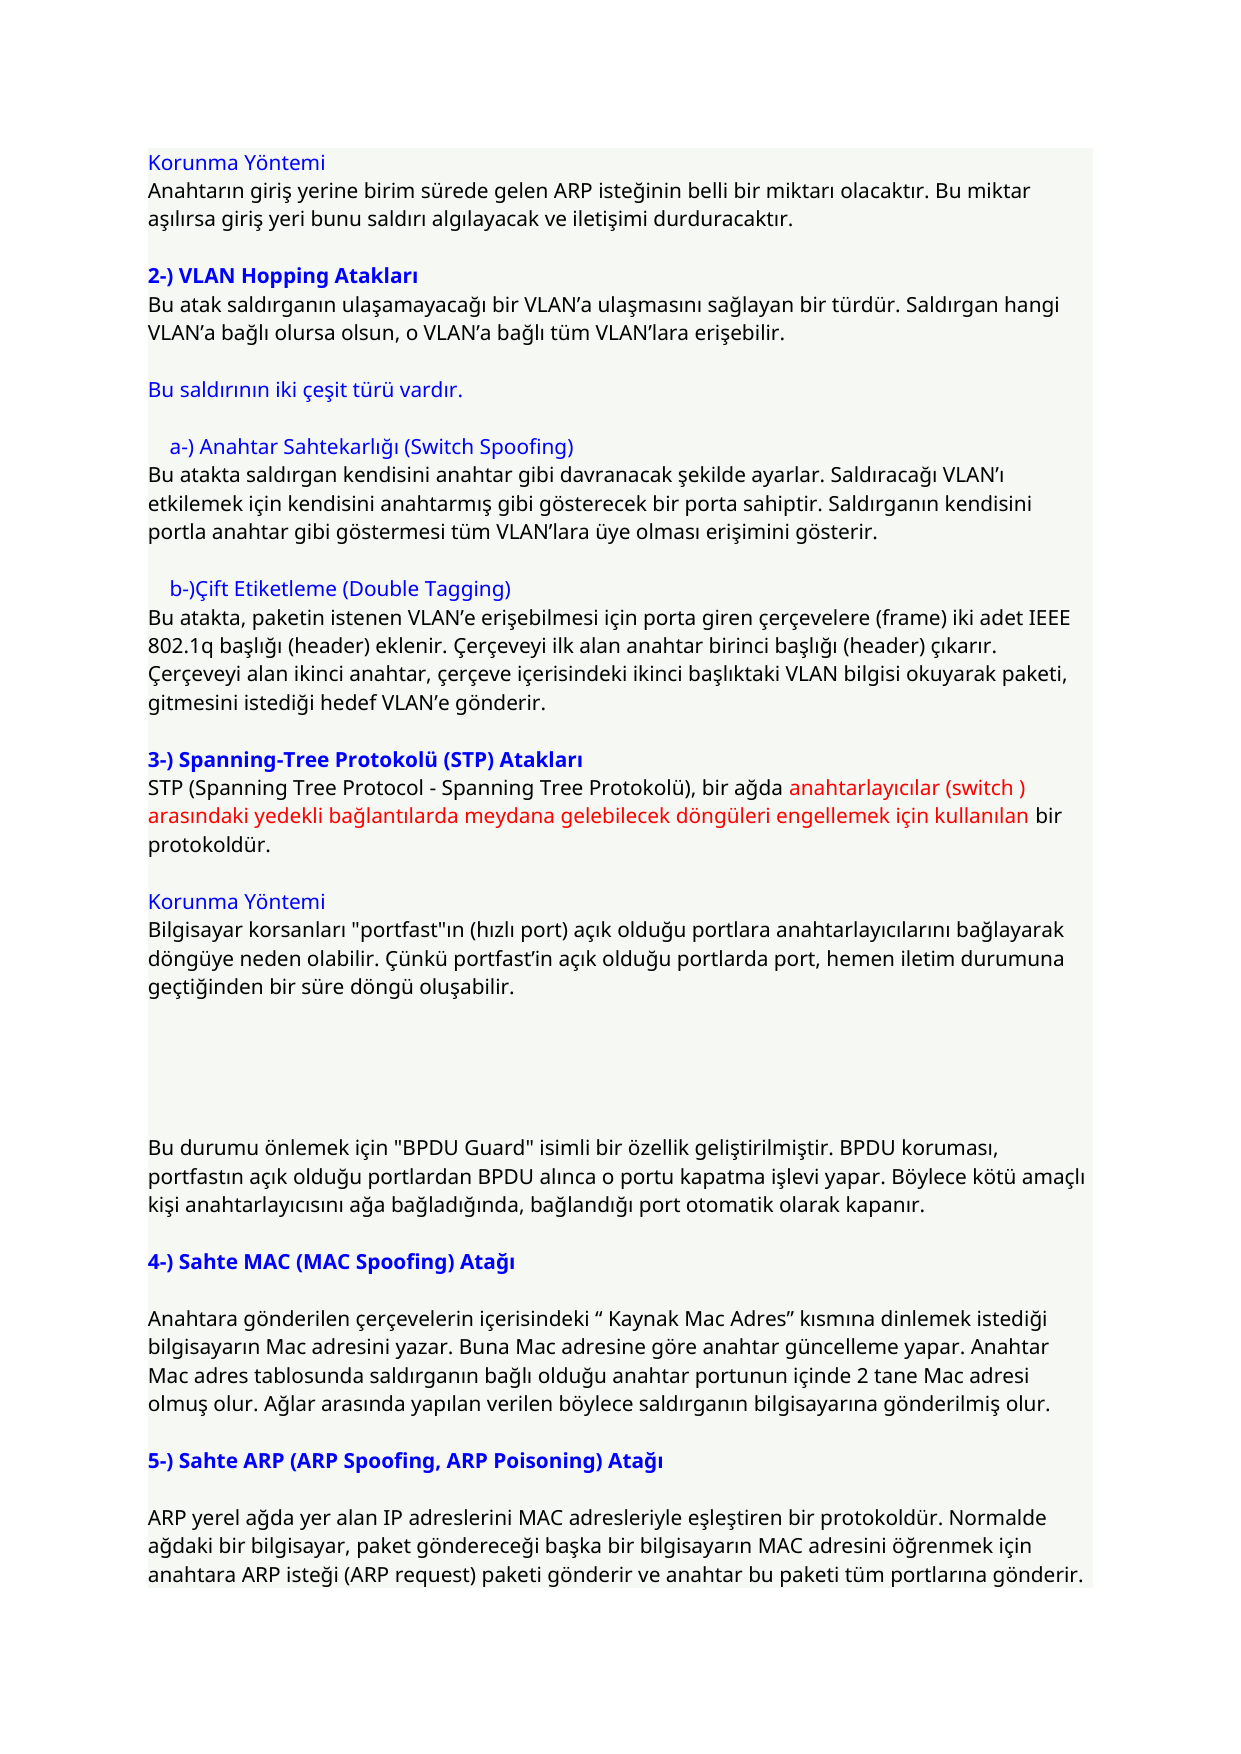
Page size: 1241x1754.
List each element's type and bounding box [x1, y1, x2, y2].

text [148, 1105, 1093, 1588]
text [148, 148, 1093, 1001]
